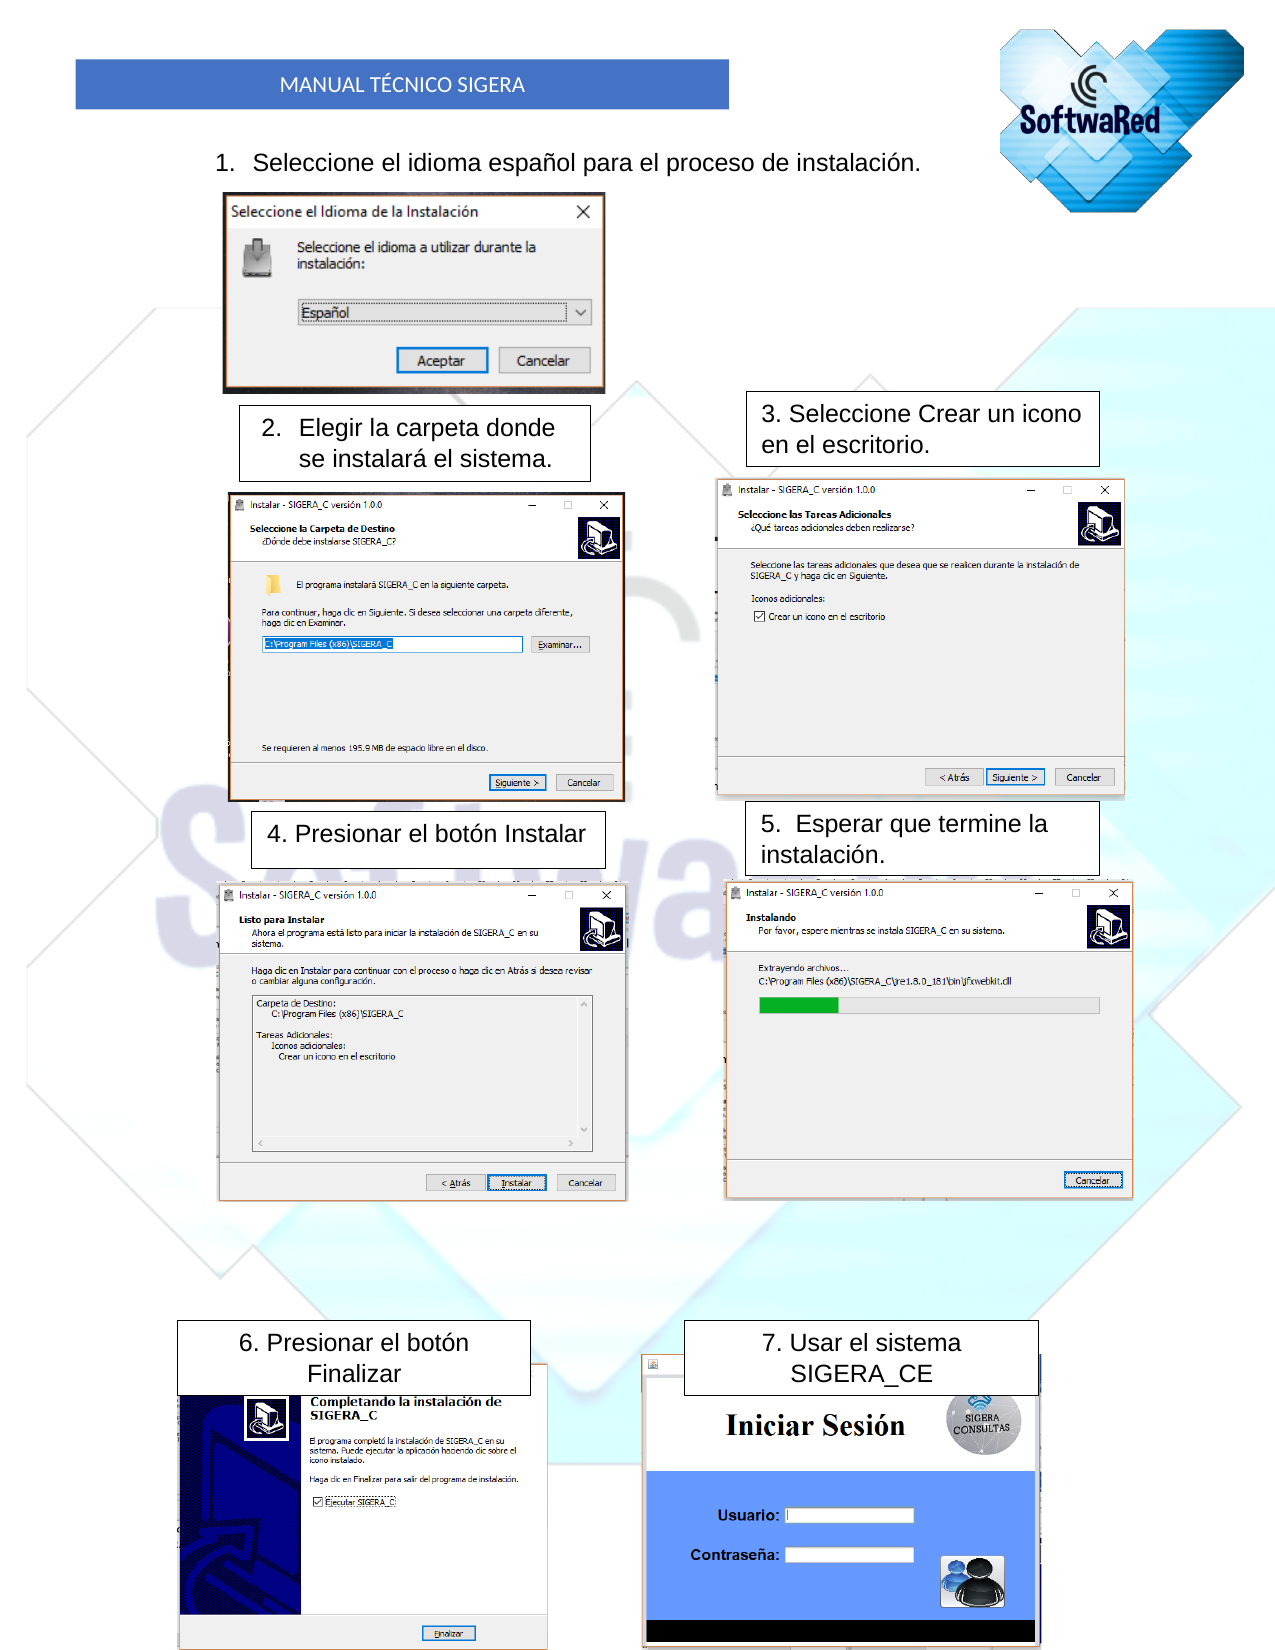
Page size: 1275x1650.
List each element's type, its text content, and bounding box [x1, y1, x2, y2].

list Seleccione el idioma español para el proceso de instalación. [215, 148, 1098, 176]
picture [177, 1362, 548, 1650]
picture [1167, 82, 1182, 86]
picture [216, 881, 629, 1202]
picture [227, 492, 626, 802]
picture [641, 1354, 1042, 1650]
picture [714, 477, 1125, 801]
picture [723, 879, 1134, 1201]
picture [222, 192, 606, 394]
picture [1115, 178, 1131, 182]
picture [948, 0, 1244, 222]
